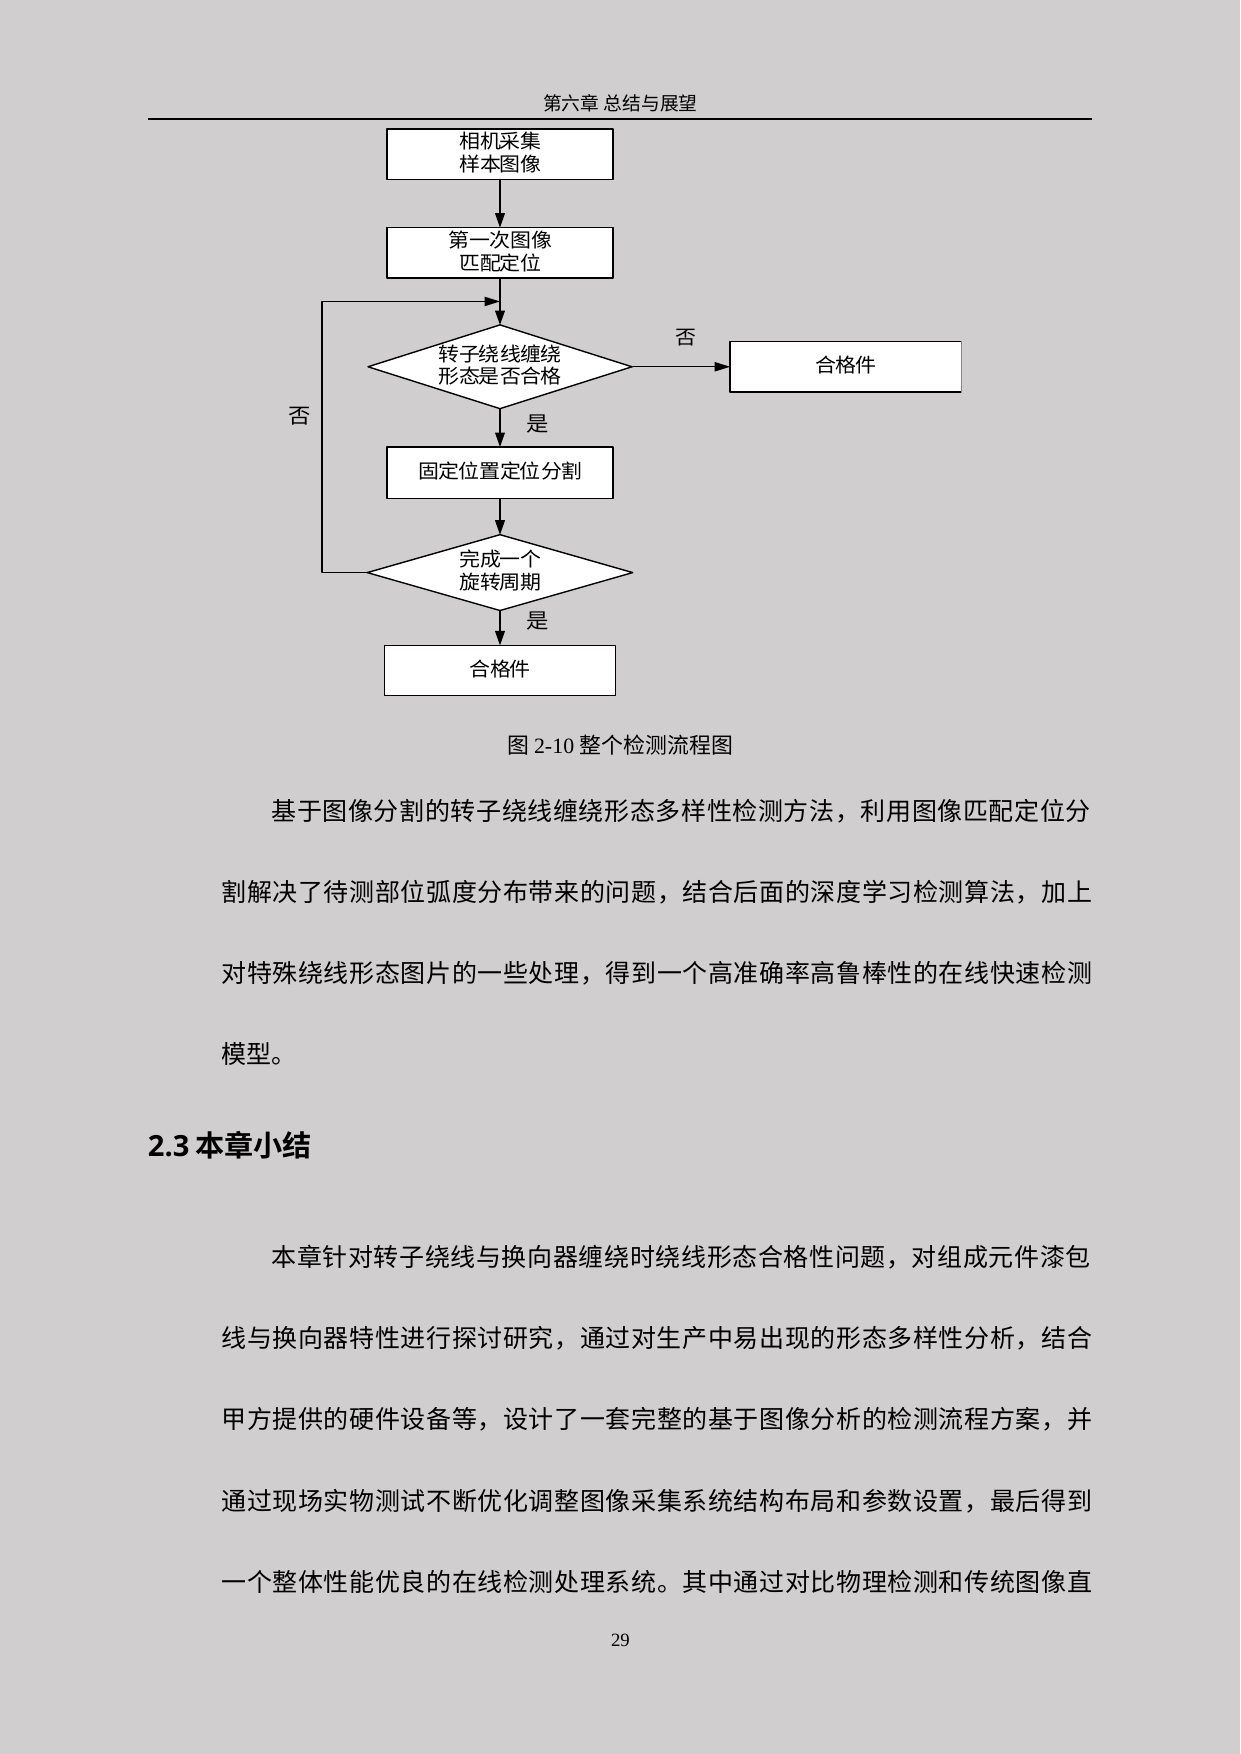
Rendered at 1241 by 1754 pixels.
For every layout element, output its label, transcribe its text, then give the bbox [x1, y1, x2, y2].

text 图2-10 整个检测流程图 [148, 728, 1092, 761]
text 基于图像分割的转子绕线缠绕形态多样性检测方法，利用图像匹配定位分割解决了待测部位弧度分布带来的问题，结合后面的深度学习检测算法，加上对特殊绕线形态图片的一些处理，得到一个高准确率高鲁棒性的在线快速检测模型。 [221, 777, 1092, 1086]
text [221, 1223, 1092, 1613]
list 2.3本章小结 [148, 1111, 1092, 1176]
